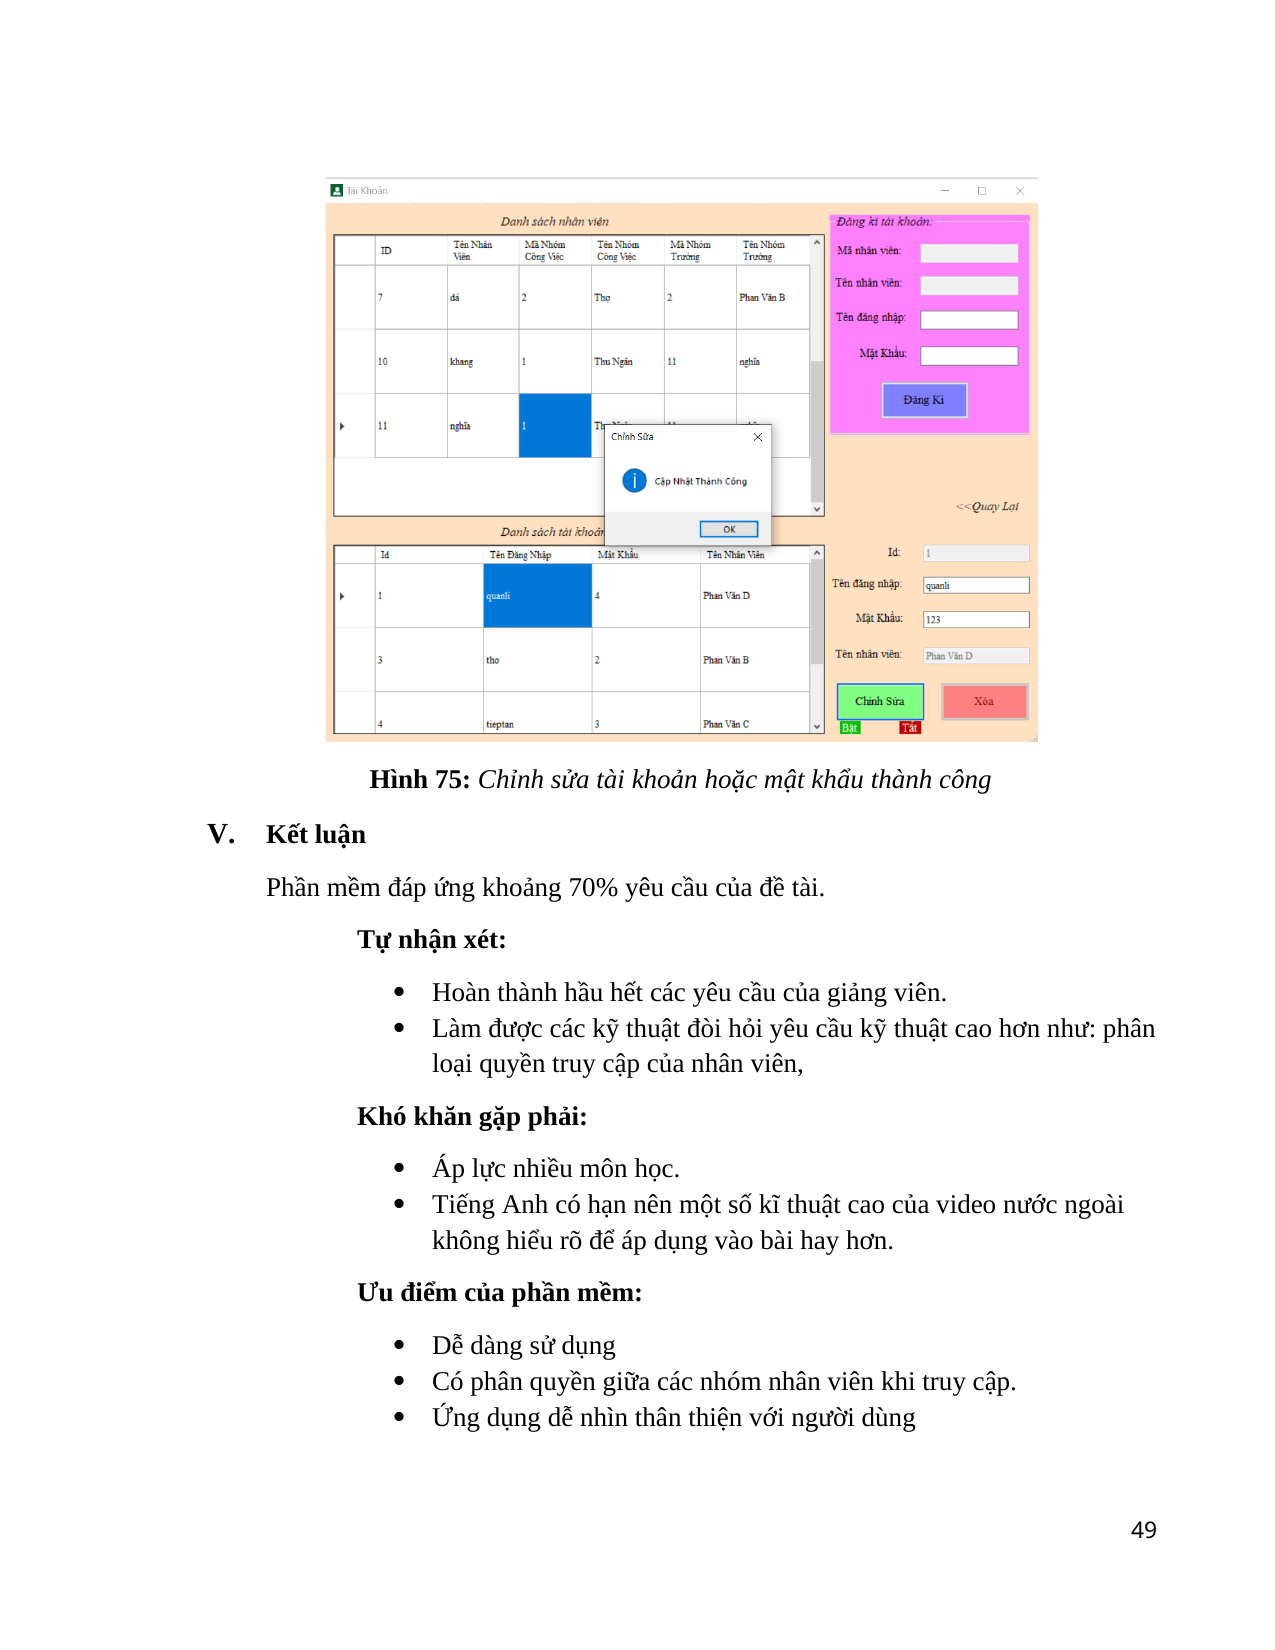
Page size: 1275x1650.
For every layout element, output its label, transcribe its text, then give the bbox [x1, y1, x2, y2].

text Phần mềm đáp ứng khoảng 70% yêu cầu của đề tài. [266, 871, 1157, 902]
picture [325, 177, 1039, 742]
text Hình 75: Chỉnh sửa tài khoản hoặc mật khẩu thành công [207, 763, 1157, 794]
list Có phân quyền giữa các nhóm nhân viên khi truy cập. [394, 1365, 1157, 1396]
list Dễ dàng sử dụng [394, 1329, 1157, 1360]
list Kết luận [207, 816, 1157, 849]
text Ưu điểm của phần mềm: [207, 1277, 1157, 1308]
list Ứng dụng dễ nhìn thân thiện với người dùng [394, 1401, 1157, 1432]
text Khó khăn gặp phải: [207, 1100, 1157, 1131]
list Hoàn thành hầu hết các yêu cầu của giảng viên. [394, 976, 1157, 1007]
list Tiếng Anh có hạn nên một số kĩ thuật cao của video nước ngoài không hiểu rõ để áp dụng vào bài hay hơn. [394, 1188, 1157, 1255]
text Tự nhận xét: [207, 923, 1157, 954]
list Áp lực nhiều môn học. [394, 1152, 1157, 1184]
list Làm được các kỹ thuật đòi hỏi yêu cầu kỹ thuật cao hơn như: phân loại quyền truy cập của nhân viên, [394, 1012, 1157, 1079]
